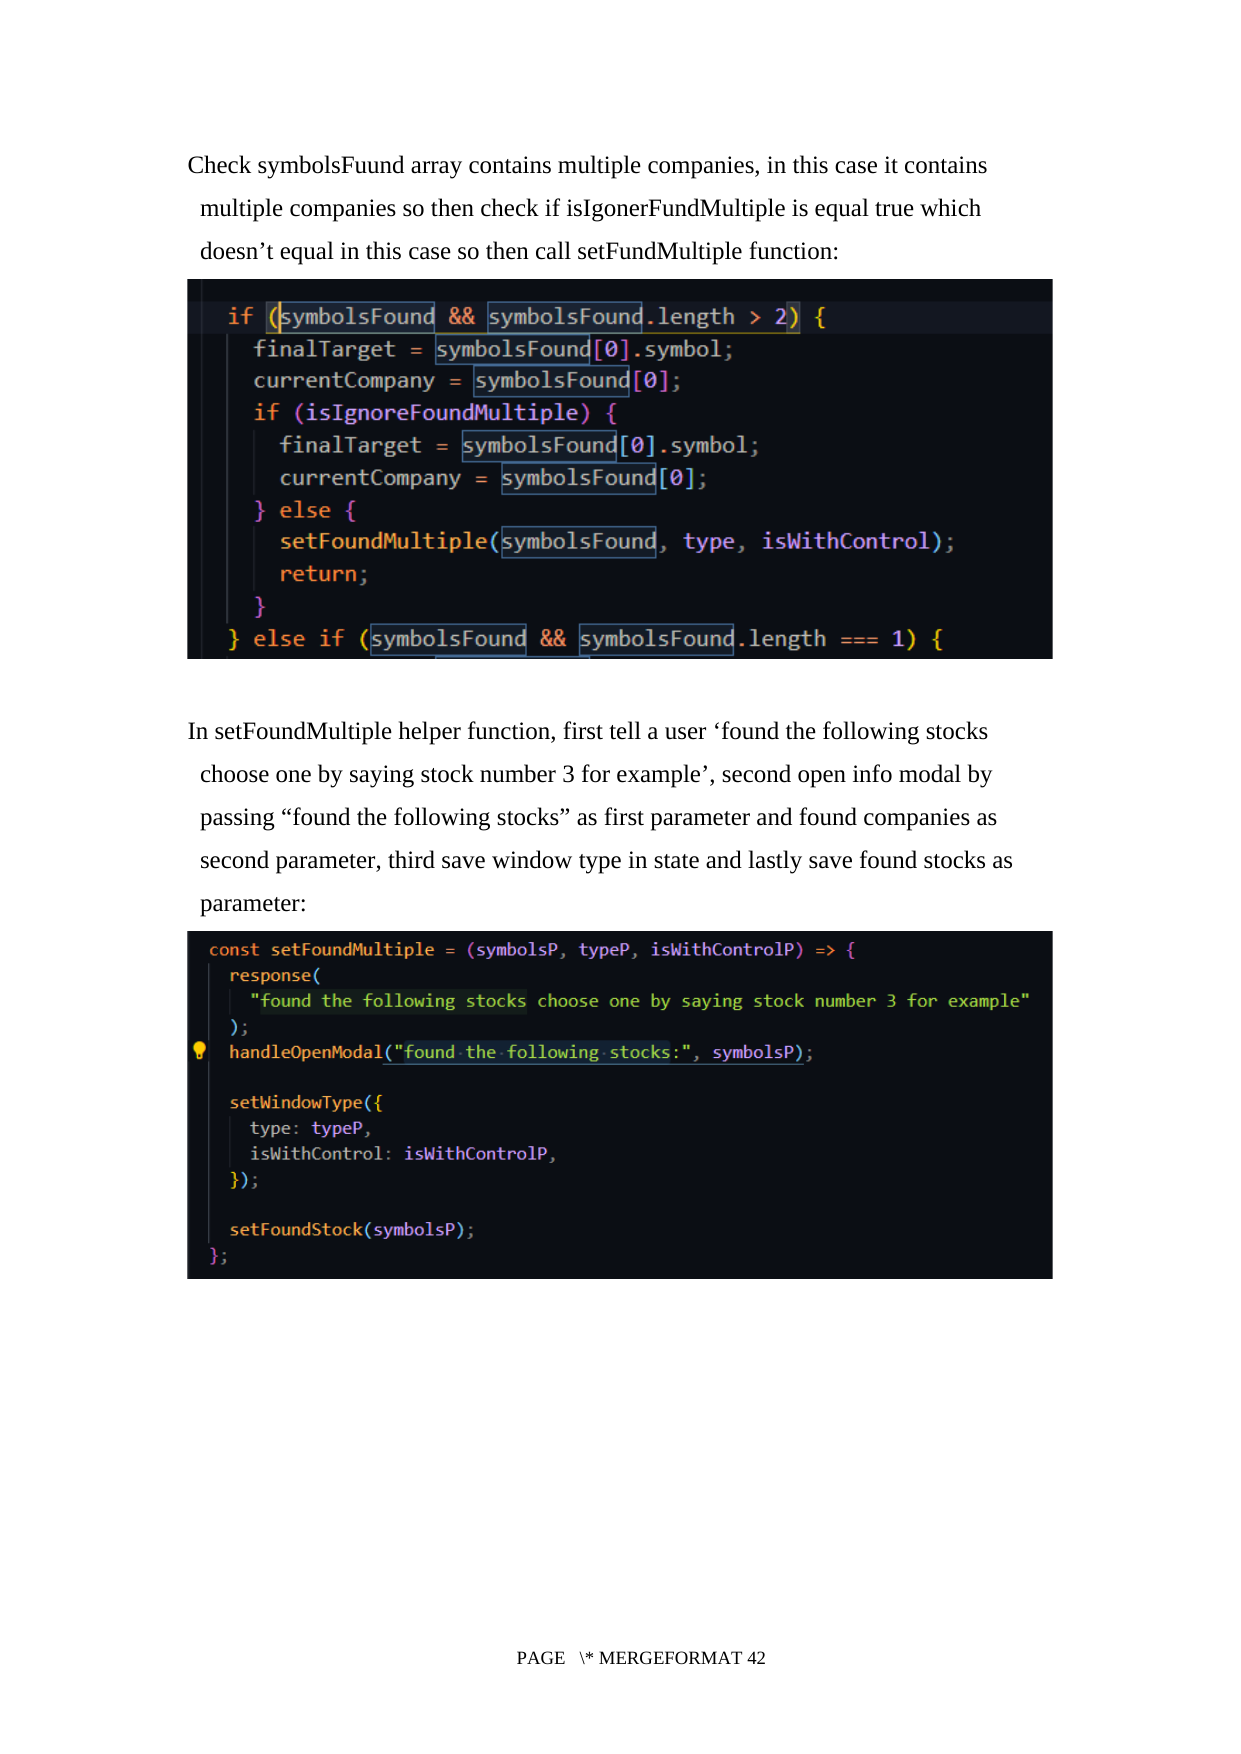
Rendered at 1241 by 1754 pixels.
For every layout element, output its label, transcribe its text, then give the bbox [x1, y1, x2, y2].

picture [187, 279, 1053, 659]
text In setFoundMultiple helper function, first tell a user ‘found the following stocks choose one by saying stock number 3 for example’, second open info modal by passing “found the following stocks” as first parameter and found companies as second parameter, third save window type in state and lastly save found stocks as parameter: [187, 716, 1053, 917]
text Check symbolsFuund array contains multiple companies, in this case it contains multiple companies so then check if isIgonerFundMultiple is equal true which doesn’t equal in this case so then call setFundMultiple function: [187, 150, 1053, 265]
picture [187, 931, 1053, 1279]
